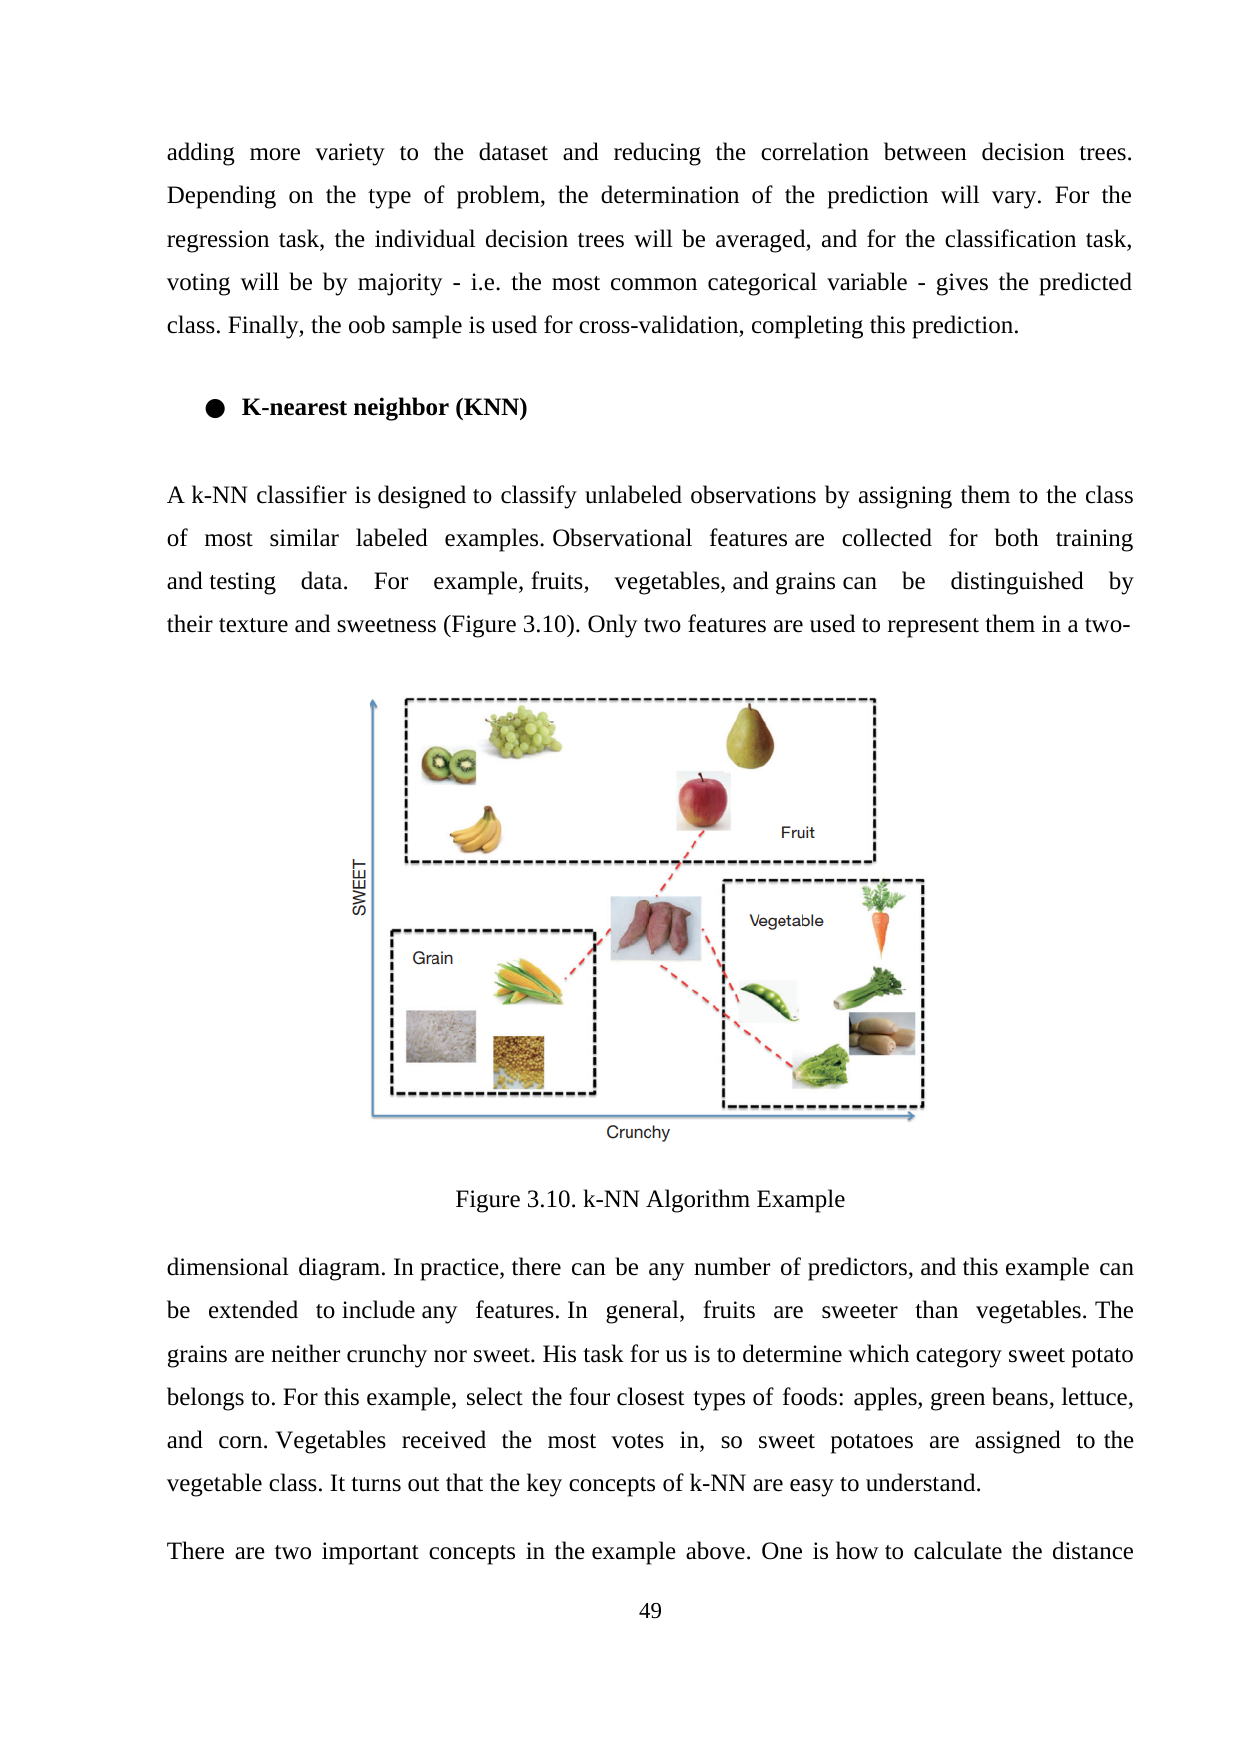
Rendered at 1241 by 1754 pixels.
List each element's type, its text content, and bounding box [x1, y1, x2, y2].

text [167, 137, 1134, 339]
text dimensional diagram. In practice, there can be any number of predictors, and this example can be extended to include any features. In general, fruits are sweeter than vegetables. The grains are neither crunchy nor sweet. His task for us is to determine which category sweet potato belongs to. For this example, select the four closest types of foods: apples, green beans, lettuce, and corn. Vegetables received the most votes in, so sweet potatoes are assigned to the vegetable class. It turns out that the key concepts of k-NN are easy to understand. [167, 1438, 1134, 1497]
text A k-NN classifier is designed to classify unlabeled observations by assigning them to the class of most similar labeled examples. Observational features are collected for both training and testing data. For example, fruits, vegetables, and grains can be distinguished by their texture and sweetness (Figure 3.10). Only two features are used to represent them in a two- [167, 552, 1134, 638]
text A k-NN classifier is designed to classify unlabeled observations by assigning them to the class of most similar labeled examples. Observational features are collected for both training and testing data. For example, fruits, vegetables, and grains can be distinguished by their texture and sweetness (Figure 3.10). Only two features are used to represent them in a two- [167, 480, 1134, 523]
picture [345, 677, 955, 1147]
text Figure 3.10. k-NN Algorithm Example [167, 1184, 1134, 1213]
list K-nearest neighbor (KNN) [204, 378, 1134, 429]
text dimensional diagram. In practice, there can be any number of predictors, and this example can be extended to include any features. In general, fruits are sweeter than vegetables. The grains are neither crunchy nor sweet. His task for us is to determine which category sweet potato belongs to. For this example, select the four closest types of foods: apples, green beans, lettuce, and corn. Vegetables received the most votes in, so sweet potatoes are assigned to the vegetable class. It turns out that the key concepts of k-NN are easy to understand. [167, 1324, 1134, 1437]
